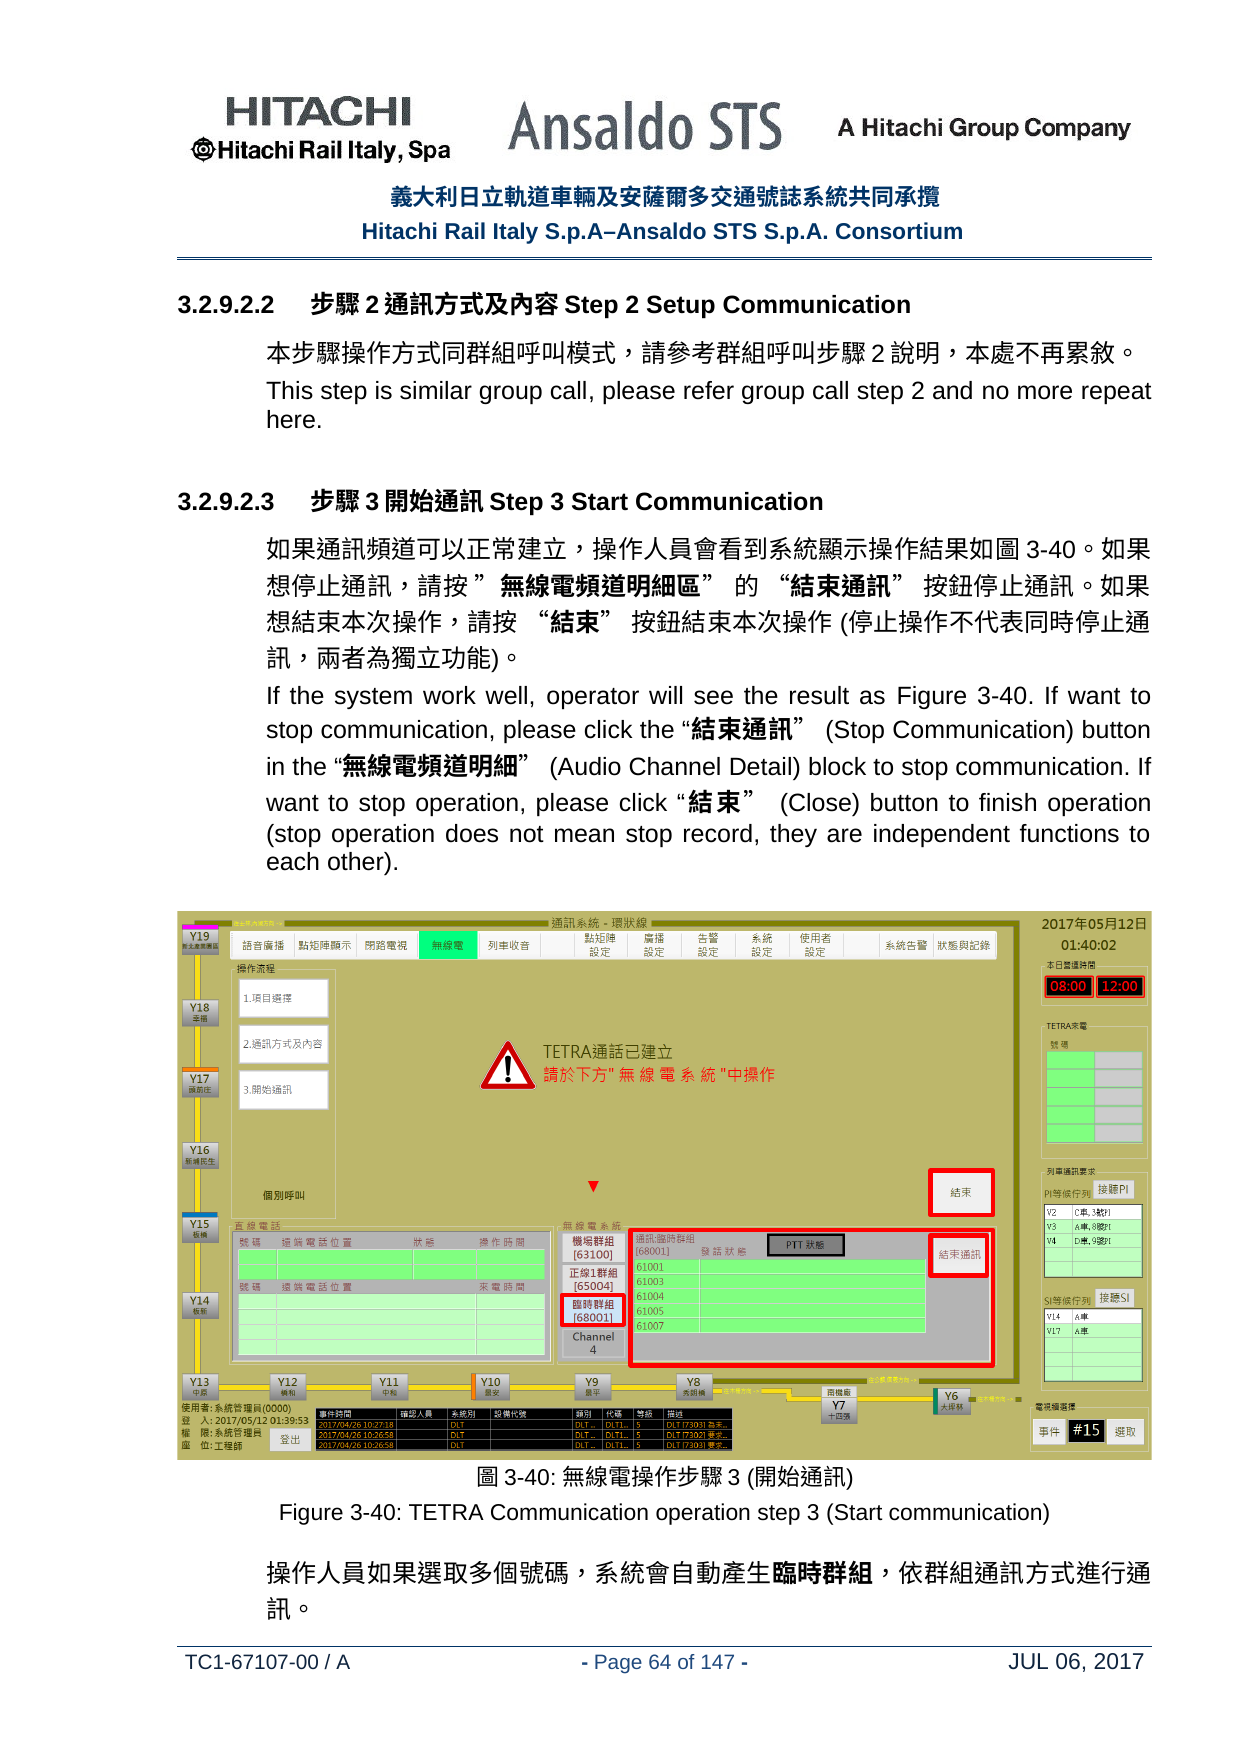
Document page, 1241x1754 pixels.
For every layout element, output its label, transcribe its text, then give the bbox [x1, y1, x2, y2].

text 本步驟操作方式同群組呼叫模式，請參考群組呼叫步驟2說明，本處不再累敘。 [266, 333, 1152, 370]
picture [177, 911, 1152, 1460]
subtitle 步驟3開始通訊Step 3 Start Communication [177, 481, 1152, 517]
text 操作人員如果選取多個號碼，系統會自動產生臨時群組，依群組通訊方式進行通訊。 [266, 1554, 1152, 1626]
picture [184, 88, 1146, 169]
text This step is similar group call, please refer group call step 2 and no more repeat here. [266, 376, 1152, 433]
subtitle 步驟2通訊方式及內容Step 2 Setup Communication [177, 285, 1152, 321]
